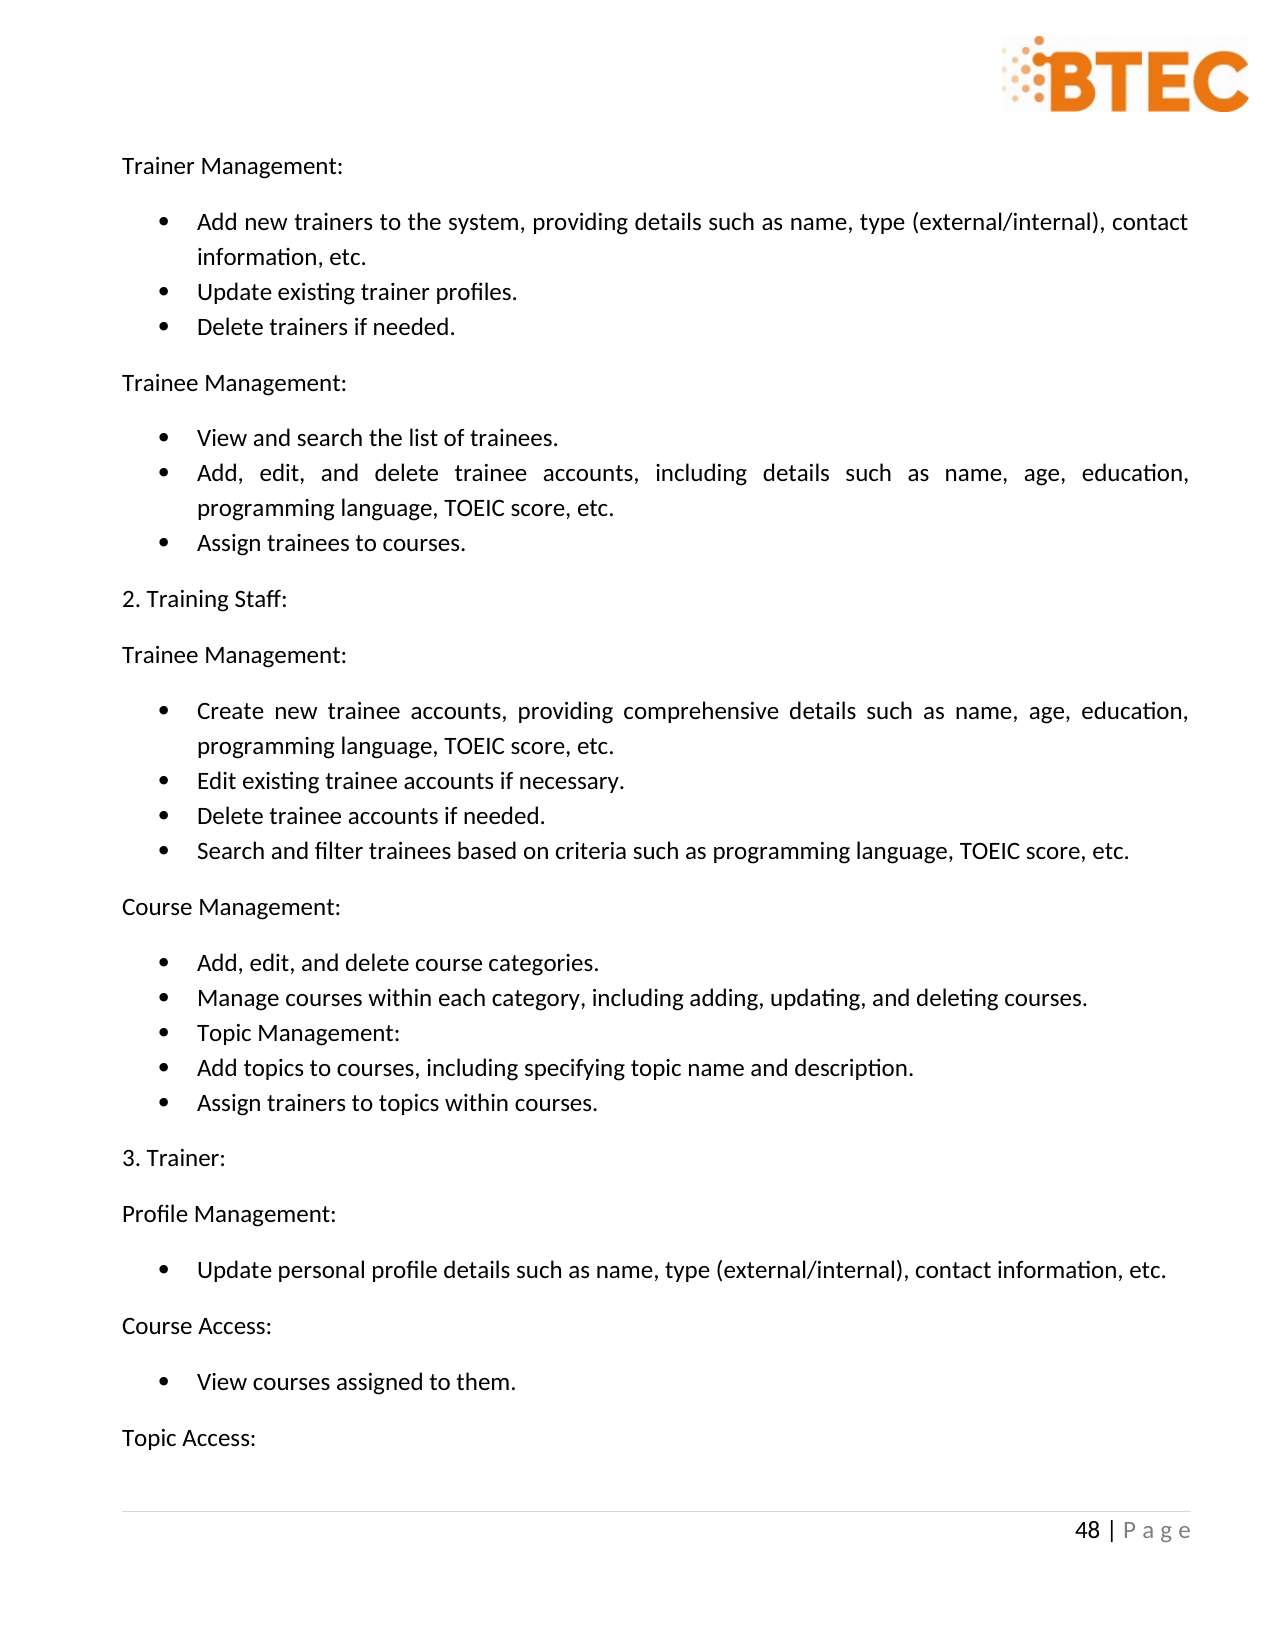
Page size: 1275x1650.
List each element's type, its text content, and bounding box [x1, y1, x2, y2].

list Delete trainee accounts if needed. [159, 800, 1191, 831]
list Update existing trainer profiles. [159, 276, 1191, 306]
text 3. Trainer: [122, 1142, 1191, 1173]
list View courses assigned to them. [159, 1366, 1191, 1396]
list Manage courses within each category, including adding, updating, and deleting courses. [159, 982, 1191, 1012]
list View and search the list of trainees. [159, 422, 1191, 453]
list Delete trainers if needed. [159, 311, 1191, 341]
list Assign trainers to topics within courses. [159, 1087, 1191, 1117]
list Add, edit, and delete trainee accounts, including details such as name, age, education, programming language, TOEIC score, etc. [159, 457, 1191, 523]
text Trainee Management: [122, 639, 1191, 670]
text Course Access: [122, 1310, 1191, 1341]
list Add new trainers to the system, providing details such as name, type (external/internal), contact information, etc. [159, 206, 1191, 271]
text Topic Access: [122, 1422, 1191, 1452]
text 2. Training Staff: [122, 583, 1191, 614]
list Create new trainee accounts, providing comprehensive details such as name, age, education, programming language, TOEIC score, etc. [159, 695, 1191, 761]
text Profile Management: [122, 1198, 1191, 1229]
list Edit existing trainee accounts if necessary. [159, 765, 1191, 796]
text Course Management: [122, 891, 1191, 921]
list Update personal profile details such as name, type (external/internal), contact information, etc. [159, 1254, 1191, 1285]
picture [1001, 36, 1249, 112]
text Trainer Management: [122, 150, 1191, 181]
text Trainee Management: [122, 367, 1191, 397]
list Topic Management: [159, 1017, 1191, 1047]
list Assign trainees to courses. [159, 527, 1191, 558]
list Add, edit, and delete course categories. [159, 947, 1191, 977]
list Add topics to courses, including specifying topic name and description. [159, 1052, 1191, 1082]
list Search and filter trainees based on criteria such as programming language, TOEIC score, etc. [159, 835, 1191, 866]
